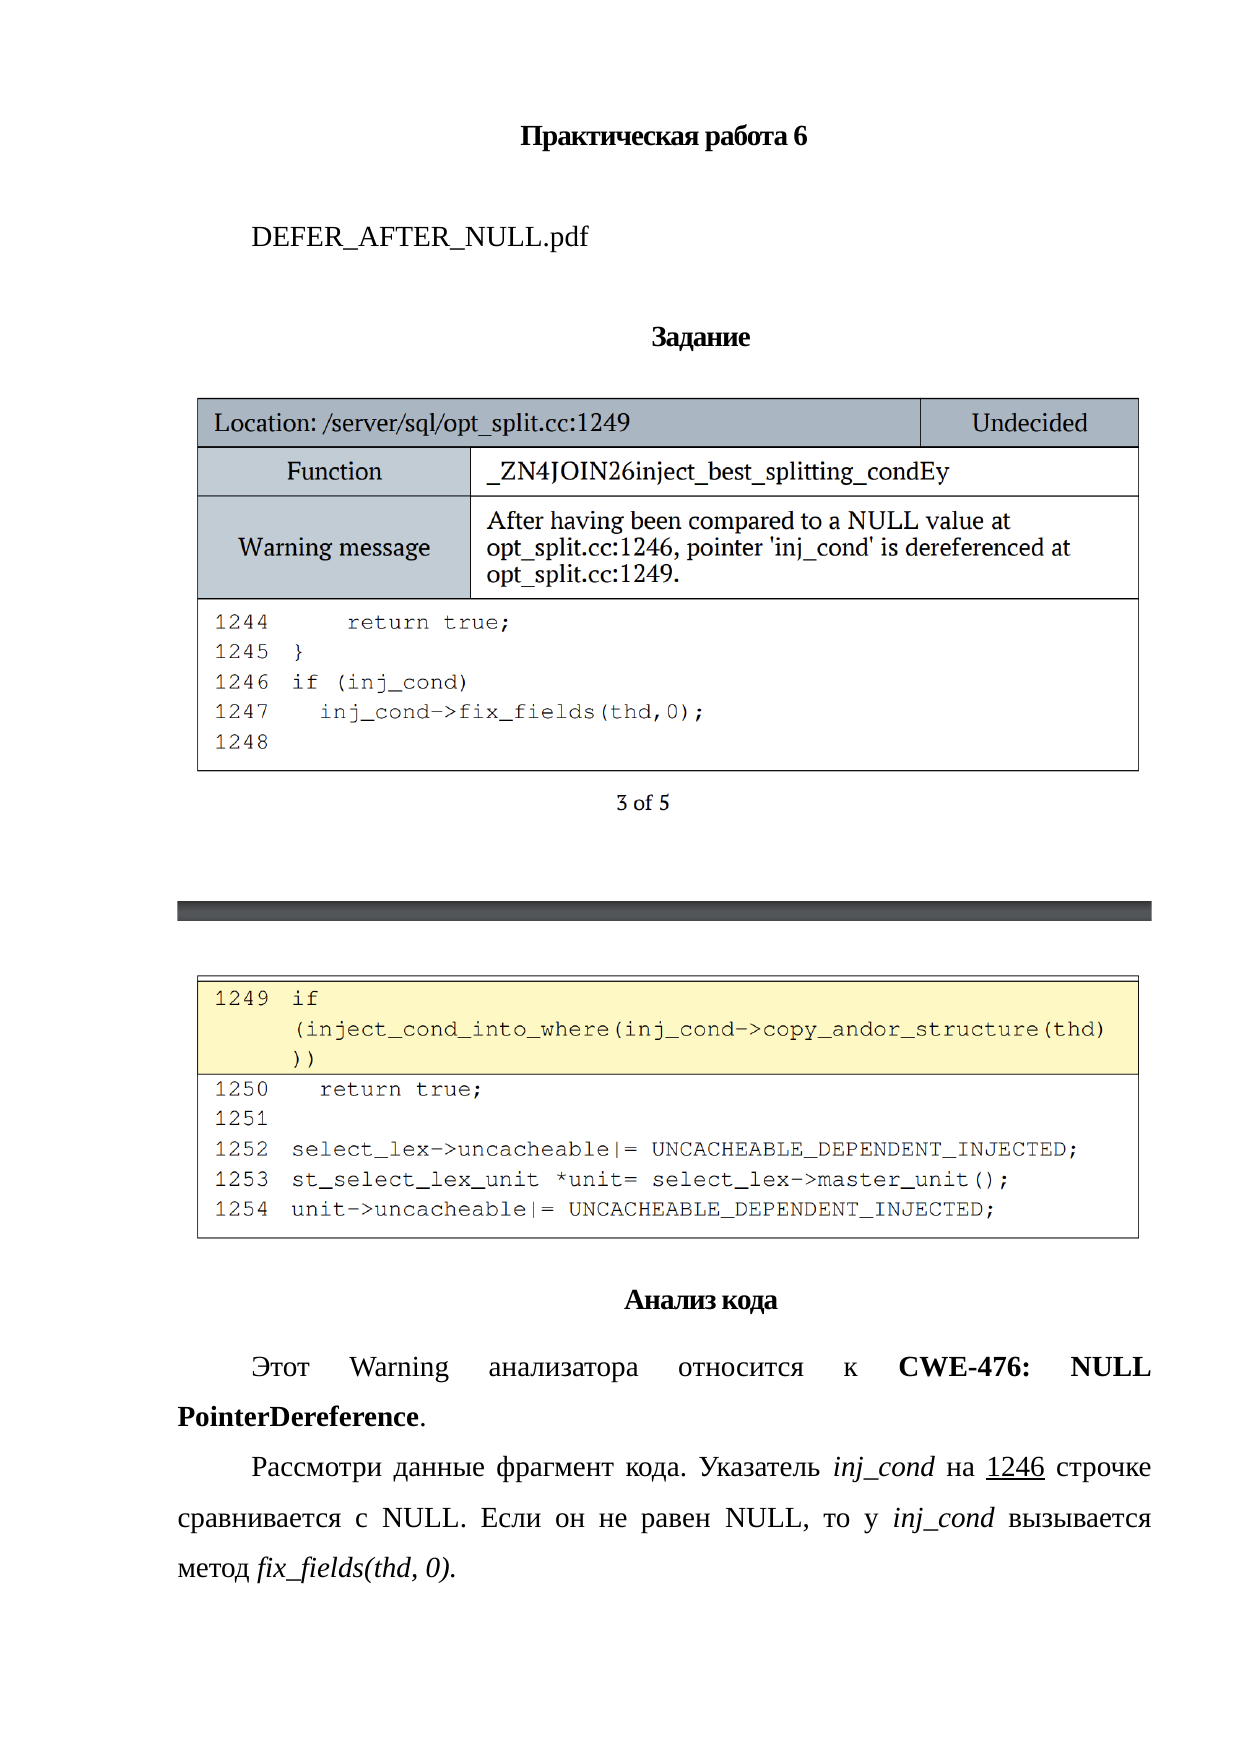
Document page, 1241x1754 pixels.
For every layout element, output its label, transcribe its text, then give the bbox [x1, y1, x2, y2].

text DEFER_AFTER_NULL.pdf [177, 219, 1152, 252]
picture [177, 386, 1152, 1249]
text Рассмотри данные фрагмент кода. Указатель inj_cond на 1246 строчке сравнивается с NULL. Если он не равен NULL, то у inj_cond вызывается метод fix_fields(thd, 0). [177, 1449, 1152, 1583]
text Этот Warning анализатора относится к CWE-476: NULL PointerDereference. [177, 1349, 1152, 1433]
subtitle Задание [177, 319, 1152, 353]
title Практическая работа 6 [177, 118, 1152, 152]
subtitle Анализ кода [177, 1282, 1152, 1315]
